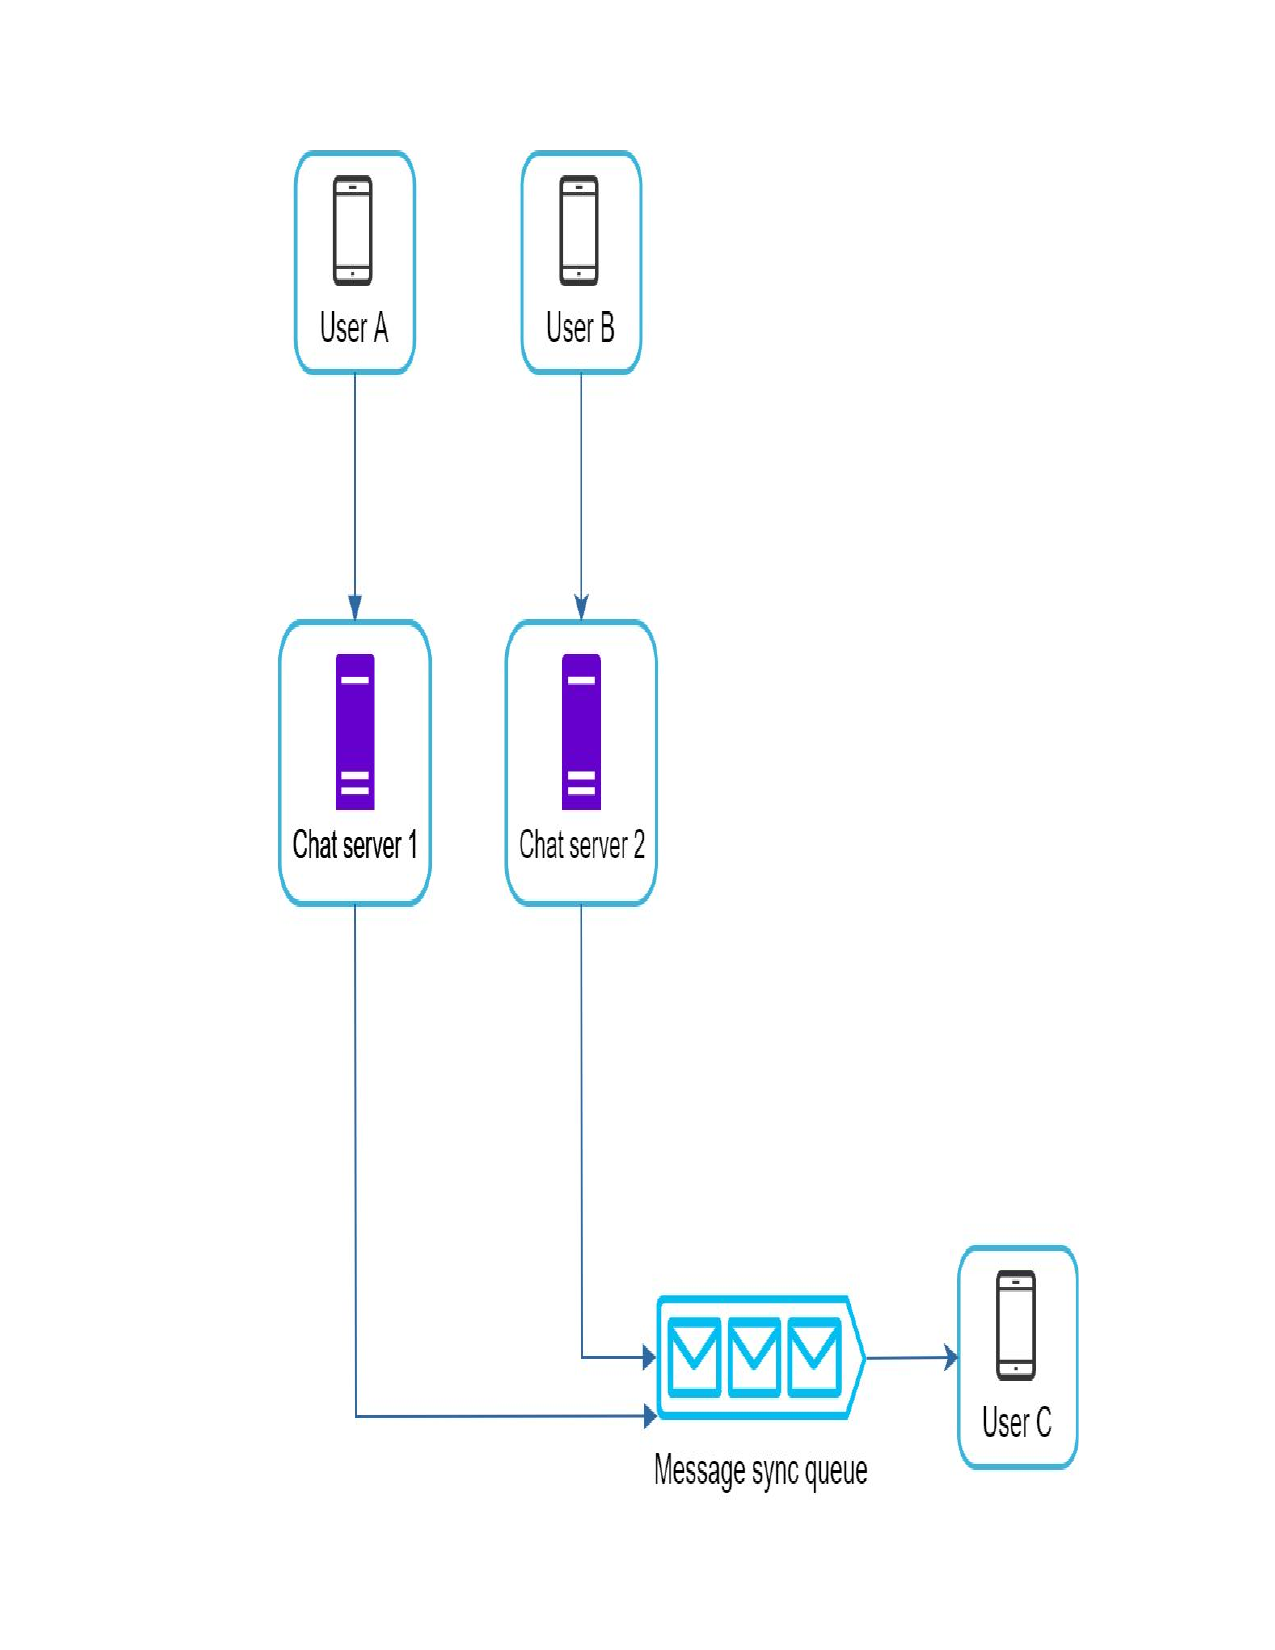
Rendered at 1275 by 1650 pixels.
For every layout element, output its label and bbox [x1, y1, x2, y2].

picture [277, 150, 1079, 1501]
